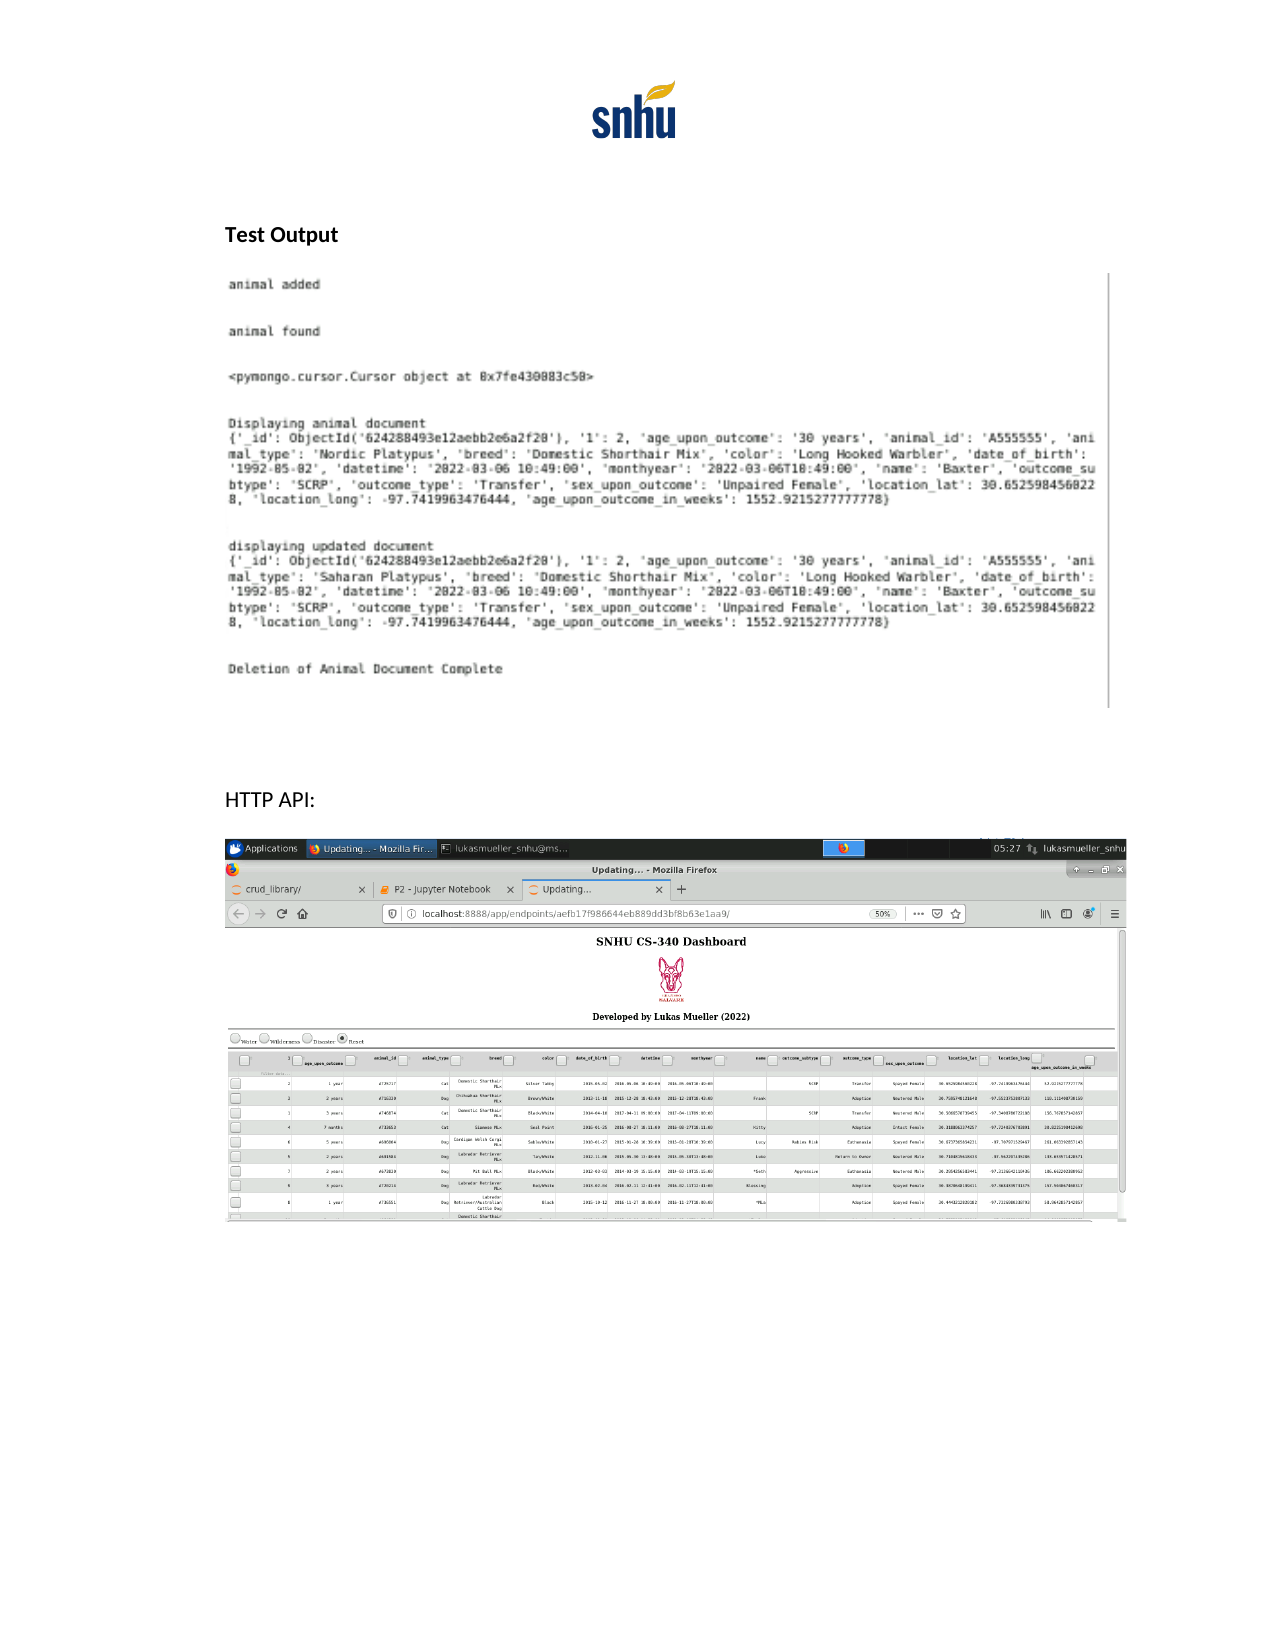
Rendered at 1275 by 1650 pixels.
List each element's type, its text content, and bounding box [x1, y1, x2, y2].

picture [225, 838, 1127, 1222]
picture [225, 273, 1110, 708]
text HTTP API: [216, 786, 1125, 813]
picture [573, 75, 702, 147]
text Test Output [216, 220, 1125, 248]
